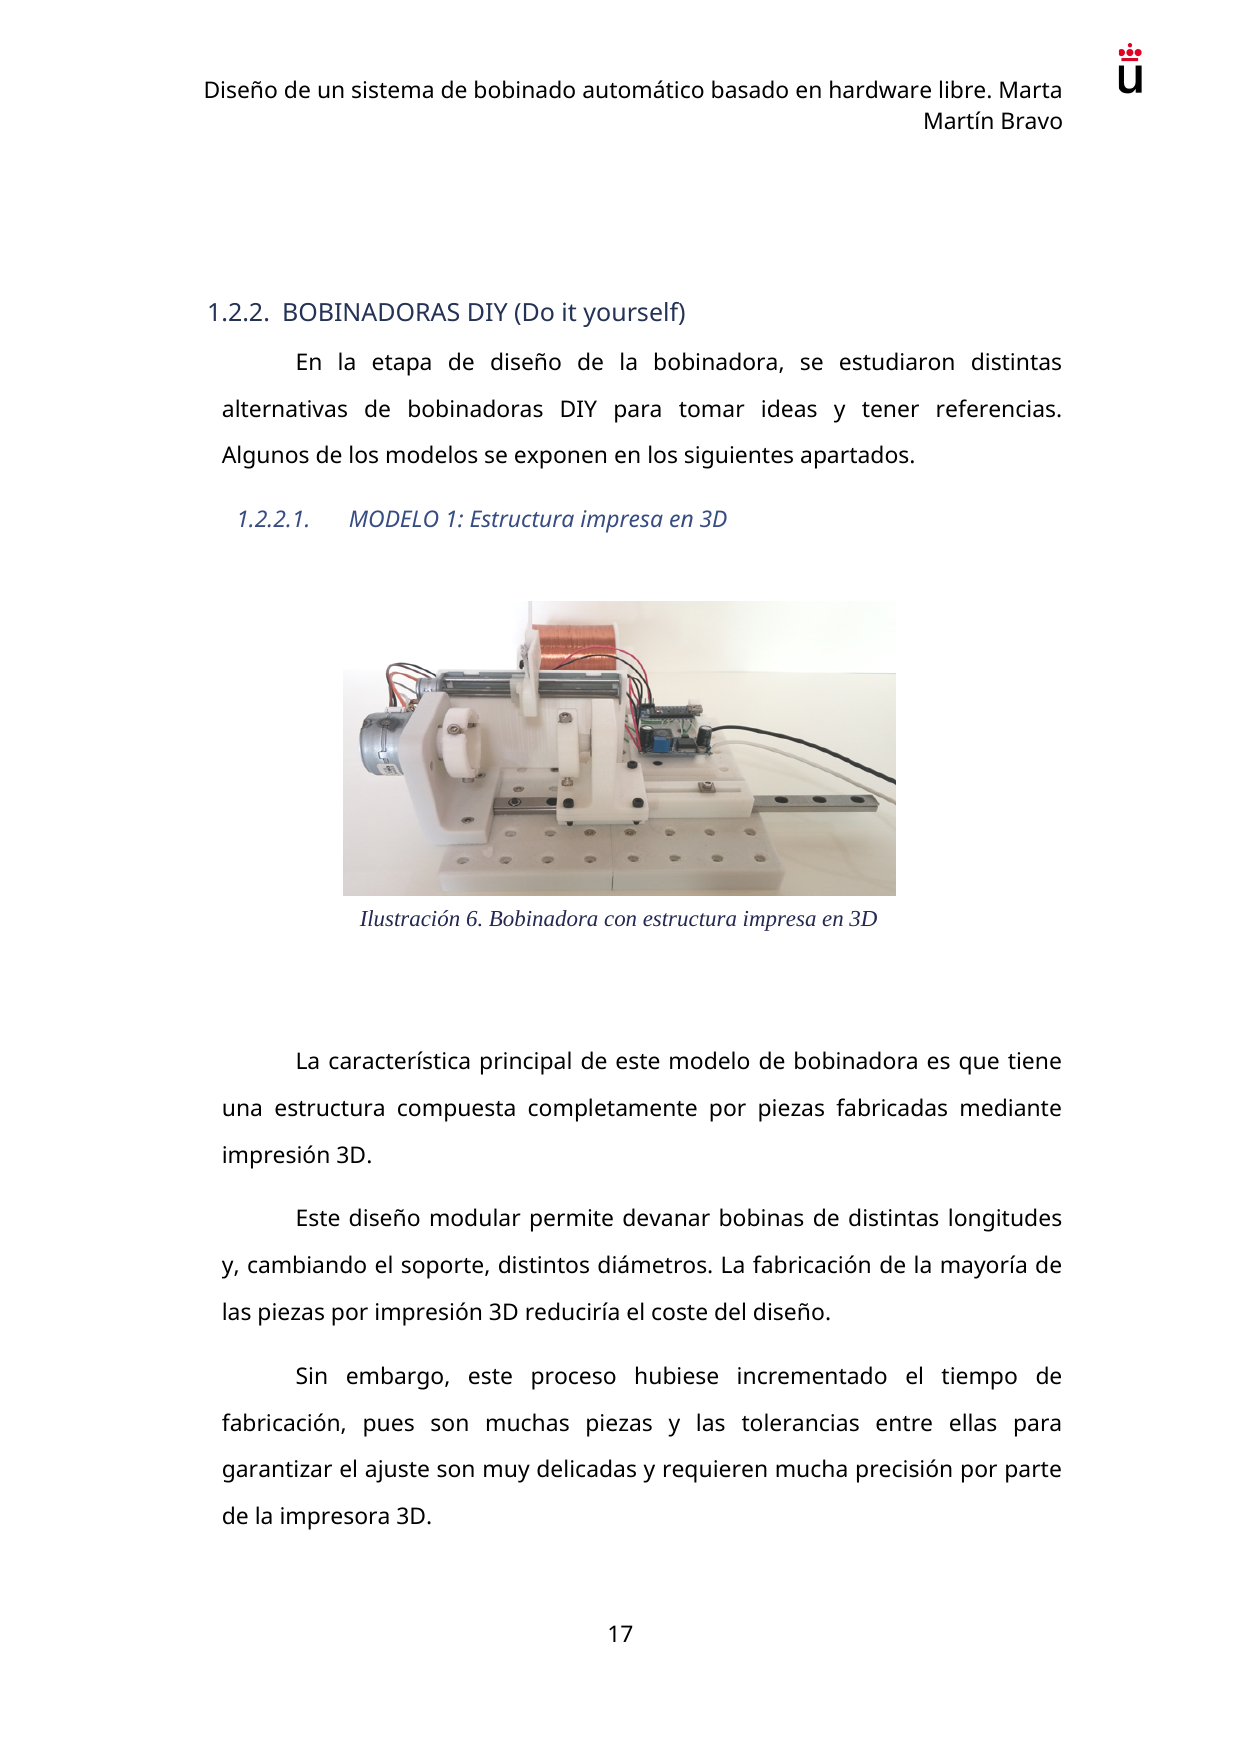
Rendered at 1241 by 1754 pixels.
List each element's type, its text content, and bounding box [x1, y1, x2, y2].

text Sin embargo, este proceso hubiese incrementado el tiempo de fabricación, pues son muchas piezas y las tolerancias entre ellas para garantizar el ajuste son muy delicadas y requieren mucha precisión por parte de la impresora 3D. [222, 1359, 1063, 1531]
text En la etapa de diseño de la bobinadora, se estudiaron distintas alternativas de bobinadoras DIY para tomar ideas y tener referencias. Algunos de los modelos se exponen en los siguientes apartados. [222, 346, 1063, 471]
picture [343, 600, 896, 896]
picture [1118, 43, 1146, 95]
subtitle BOBINADORAS DIY (Do it yourself) [207, 294, 1063, 329]
subtitle MODELO 1: Estructura impresa en 3D [236, 503, 1063, 534]
text La característica principal de este modelo de bobinadora es que tiene una estructura compuesta completamente por piezas fabricadas mediante impresión 3D. [222, 1045, 1063, 1170]
text Este diseño modular permite devanar bobinas de distintas longitudes y, cambiando el soporte, distintos diámetros. La fabricación de la mayoría de las piezas por impresión 3D reduciría el coste del diseño. [222, 1202, 1063, 1327]
